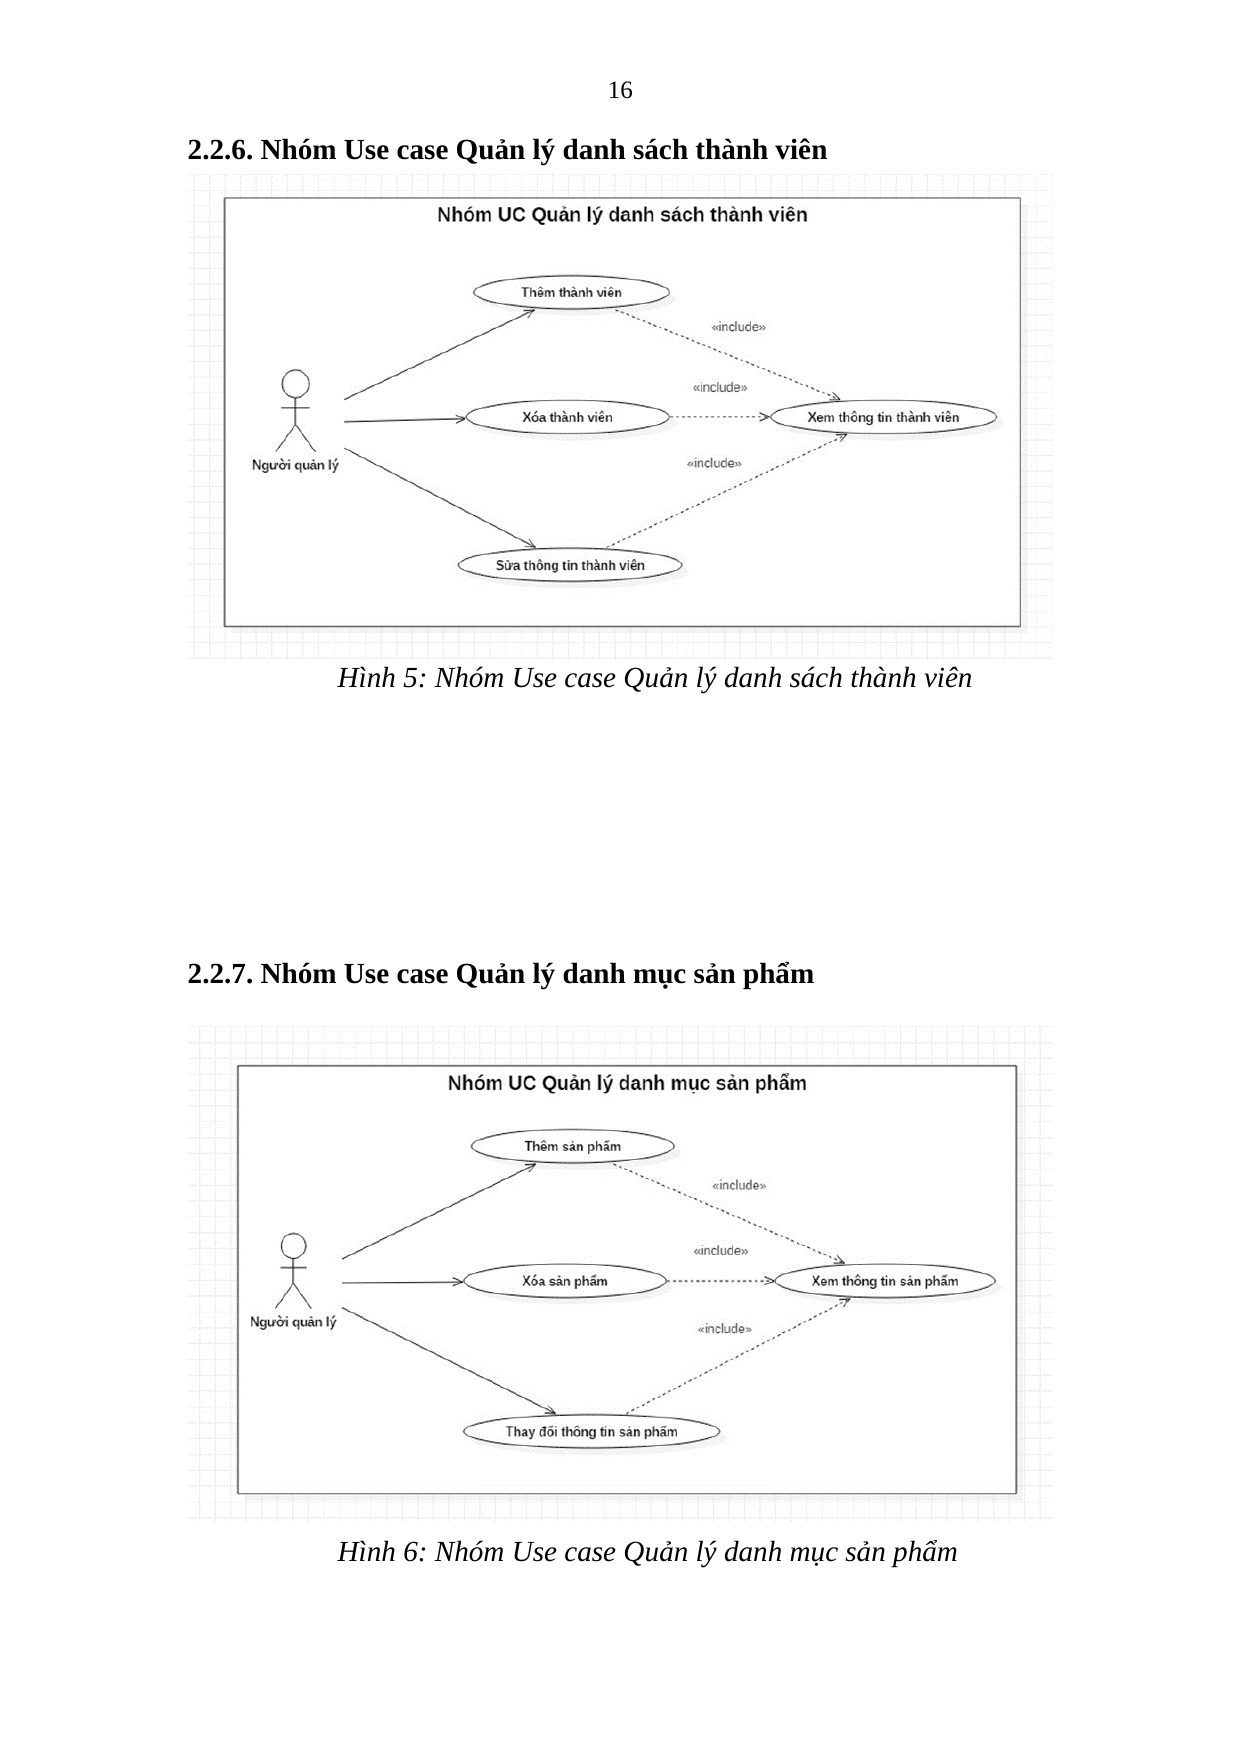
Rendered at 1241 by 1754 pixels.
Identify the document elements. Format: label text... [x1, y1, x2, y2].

subtitle 2.2.6. Nhóm Use case Quản lý danh sách thành viên [187, 132, 1053, 166]
subtitle 2.2.7. Nhóm Use case Quản lý danh mục sản phẩm [187, 956, 1053, 989]
picture [187, 174, 1053, 660]
text Hình 5: Nhóm Use case Quản lý danh sách thành viên [187, 660, 1053, 693]
picture [187, 1026, 1054, 1522]
text Hình 6: Nhóm Use case Quản lý danh mục sản phẩm [262, 1534, 1053, 1568]
